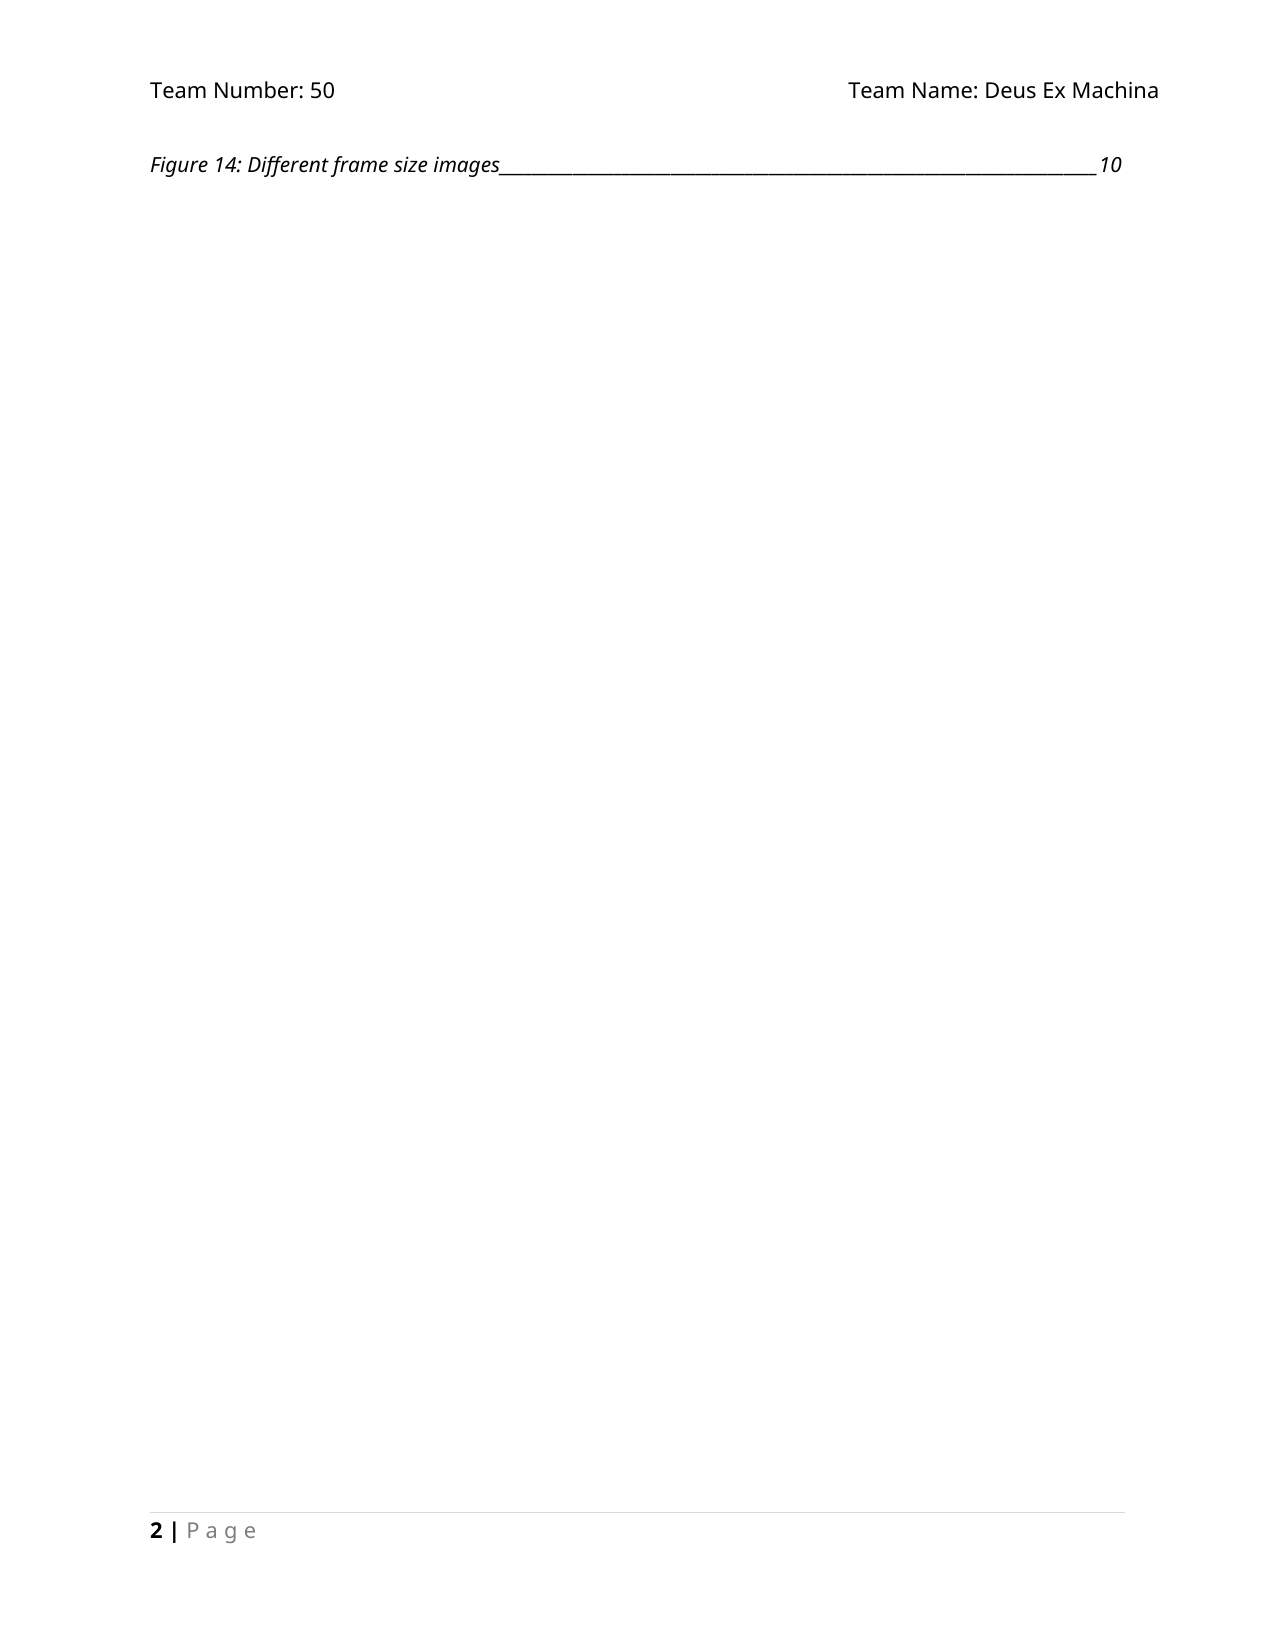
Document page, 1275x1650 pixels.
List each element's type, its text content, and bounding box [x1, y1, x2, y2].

text Figure 14: Different frame size images 10 [150, 150, 1125, 178]
